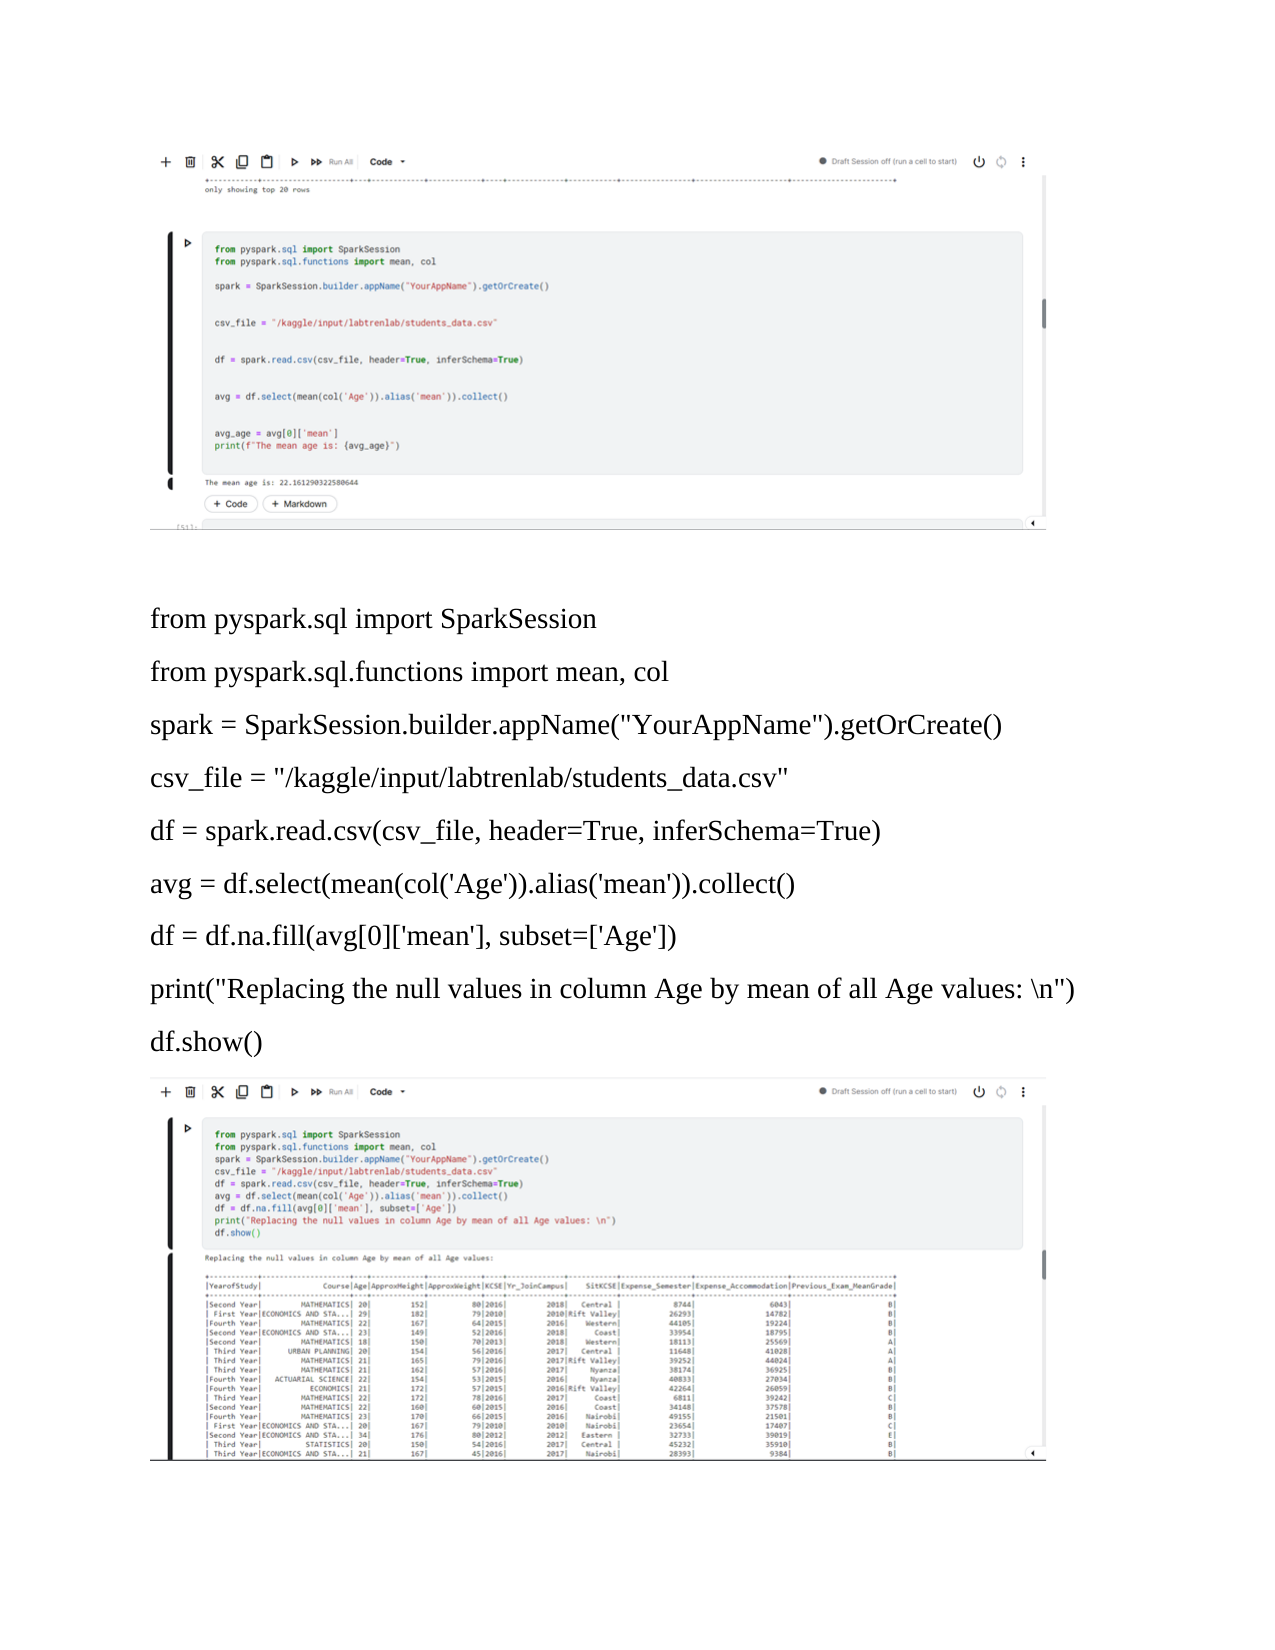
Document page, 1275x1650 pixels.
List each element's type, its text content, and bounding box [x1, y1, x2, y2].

text df.show() [150, 1024, 1125, 1058]
text print("Replacing the null values in column Age by mean of all Age values: \n") [150, 971, 1125, 1005]
text df = df.na.fill(avg[0]['mean'], subset=['Age']) [150, 918, 1125, 952]
text avg = df.select(mean(col('Age')).alias('mean')).collect() [150, 866, 1125, 899]
text csv_file = "/kaggle/input/labtrenlab/students_data.csv" [150, 760, 1125, 794]
picture [150, 1077, 1047, 1461]
text df = spark.read.csv(csv_file, header=True, inferSchema=True) [150, 813, 1125, 846]
picture [150, 150, 1047, 530]
text spark = SparkSession.builder.appName("YourAppName").getOrCreate() [150, 707, 1125, 741]
text from pyspark.sql import SparkSession [150, 602, 1125, 635]
text from pyspark.sql.functions import mean, col [150, 654, 1125, 688]
